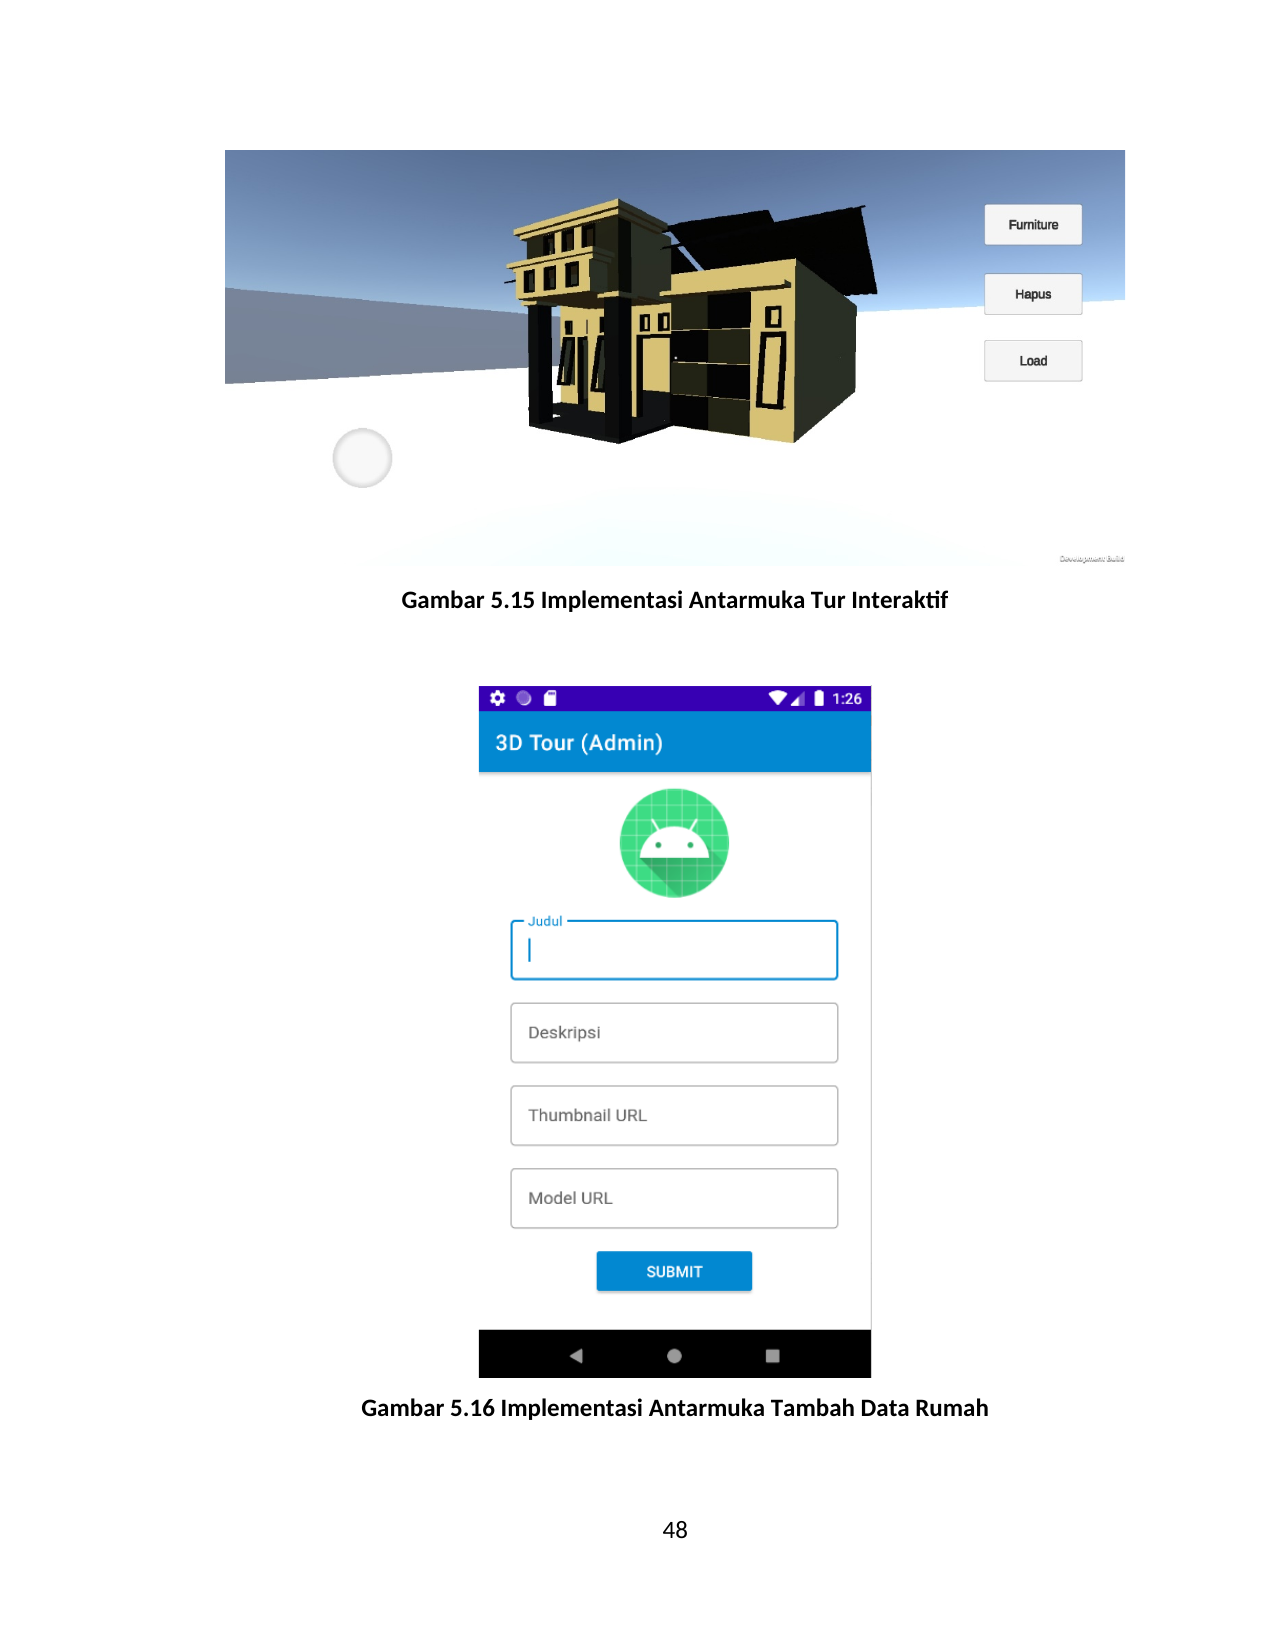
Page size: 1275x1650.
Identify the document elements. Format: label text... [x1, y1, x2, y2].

picture [225, 150, 1125, 566]
picture [478, 685, 872, 1378]
